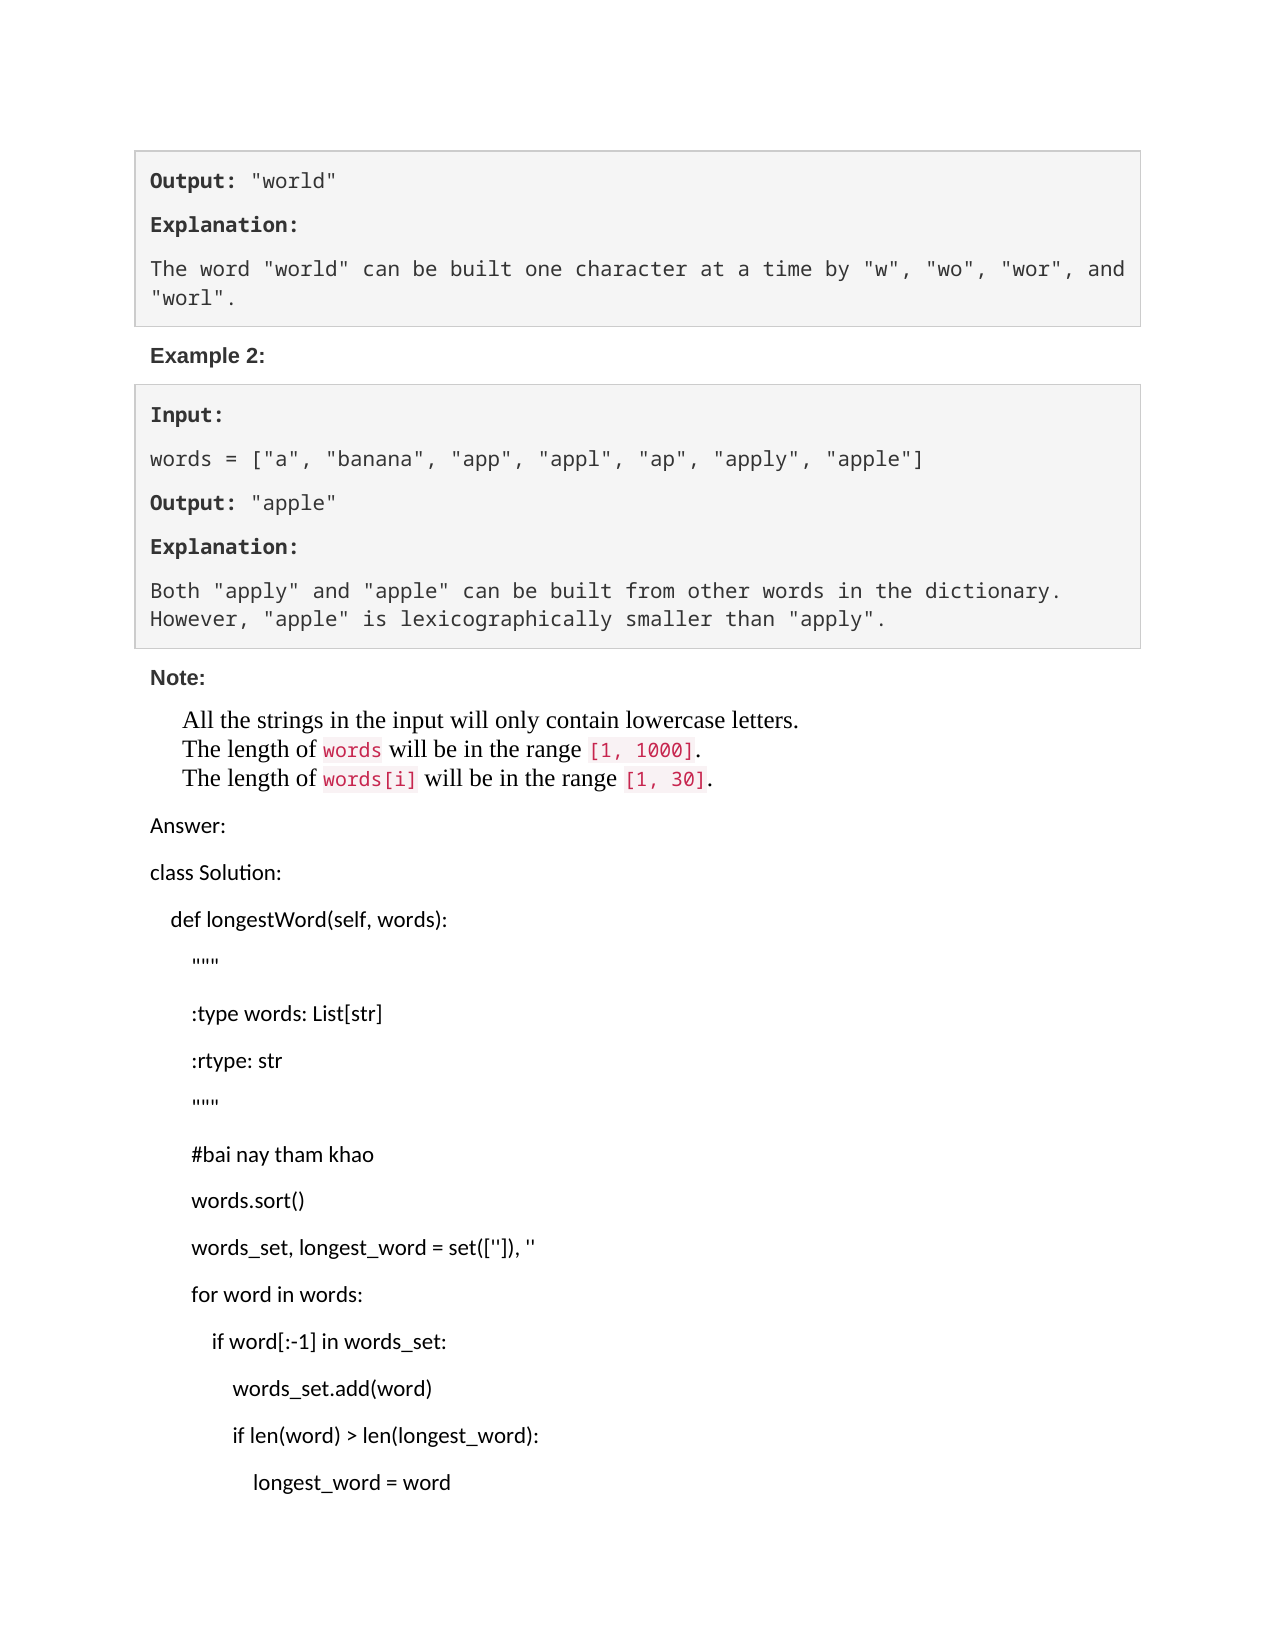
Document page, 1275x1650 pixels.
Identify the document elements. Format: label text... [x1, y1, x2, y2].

text  The length of words will be in the range [1, 1000]. [150, 734, 1125, 763]
text Output: "apple" [136, 472, 1140, 516]
text Explanation: [136, 516, 1140, 560]
text words = ["a", "banana", "app", "appl", "ap", "apply", "apple"] [136, 428, 1140, 472]
text words_set, longest_word = set(['']), '' [150, 1233, 1125, 1262]
text Output: "world" [136, 152, 1140, 194]
text #bai nay tham khao [150, 1140, 1125, 1168]
text  The length of words[i] will be in the range [1, 30]. [150, 763, 1125, 793]
text Explanation: [136, 194, 1140, 238]
text words_set.add(word) [150, 1374, 1125, 1402]
text The word "world" can be built one character at a time by "w", "wo", "wor", and "worl". [136, 238, 1140, 326]
text def longestWord(self, words): [150, 905, 1125, 933]
text for word in words: [150, 1280, 1125, 1308]
text if word[:-1] in words_set: [150, 1327, 1125, 1355]
text if len(word) > len(longest_word): [150, 1421, 1125, 1449]
text class Solution: [150, 858, 1125, 887]
text longest_word = word [150, 1468, 1125, 1496]
text """ [150, 952, 1125, 980]
text words.sort() [150, 1187, 1125, 1215]
text :rtype: str [150, 1046, 1125, 1074]
text :type words: List[str] [150, 999, 1125, 1027]
text Answer: [150, 812, 1125, 840]
text Input: [136, 385, 1140, 428]
text Note: [150, 665, 1125, 690]
text """ [150, 1093, 1125, 1121]
text Both "apply" and "apple" can be built from other words in the dictionary. However, "apple" is lexicographically smaller than "apply". [136, 560, 1140, 648]
text Example 2: [150, 343, 1125, 368]
text  All the strings in the input will only contain lowercase letters. [150, 706, 1125, 734]
